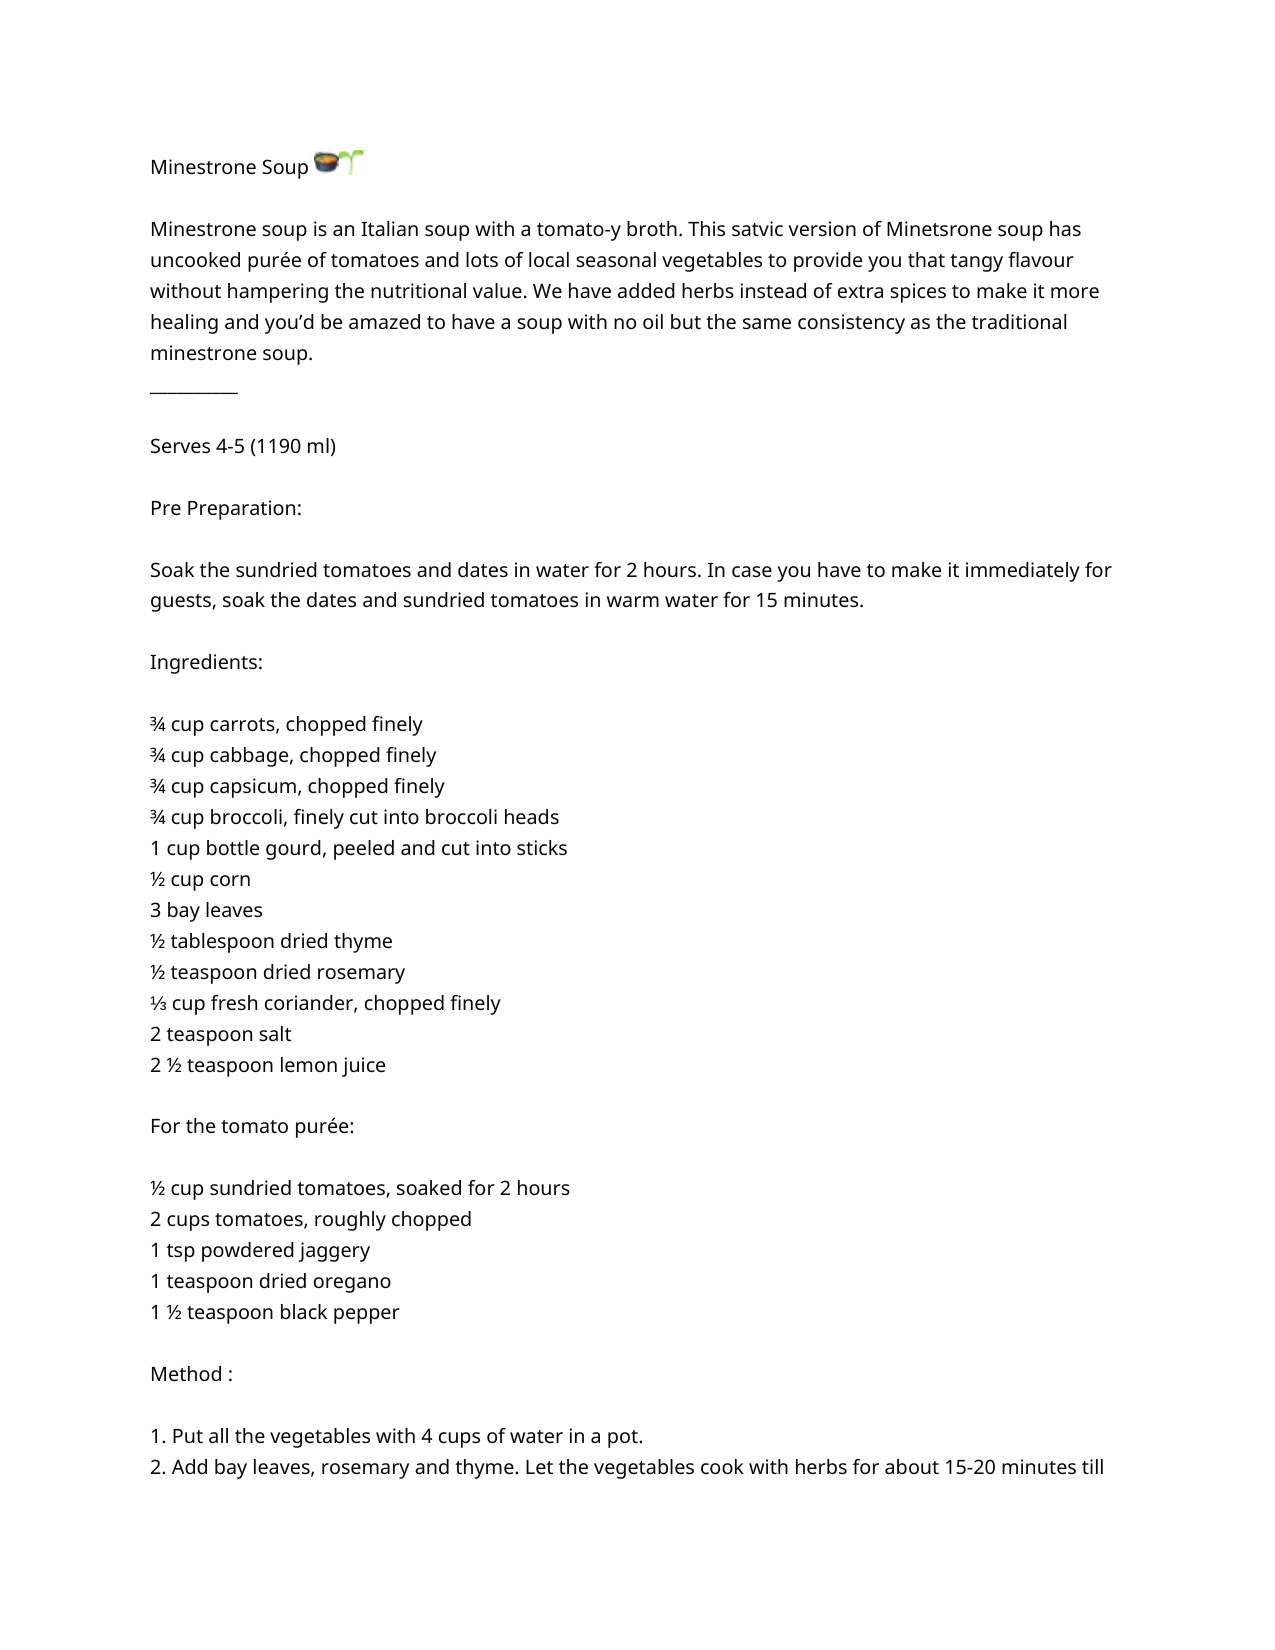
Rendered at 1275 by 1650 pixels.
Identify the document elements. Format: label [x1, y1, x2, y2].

text [150, 150, 1125, 1480]
picture [314, 150, 364, 175]
